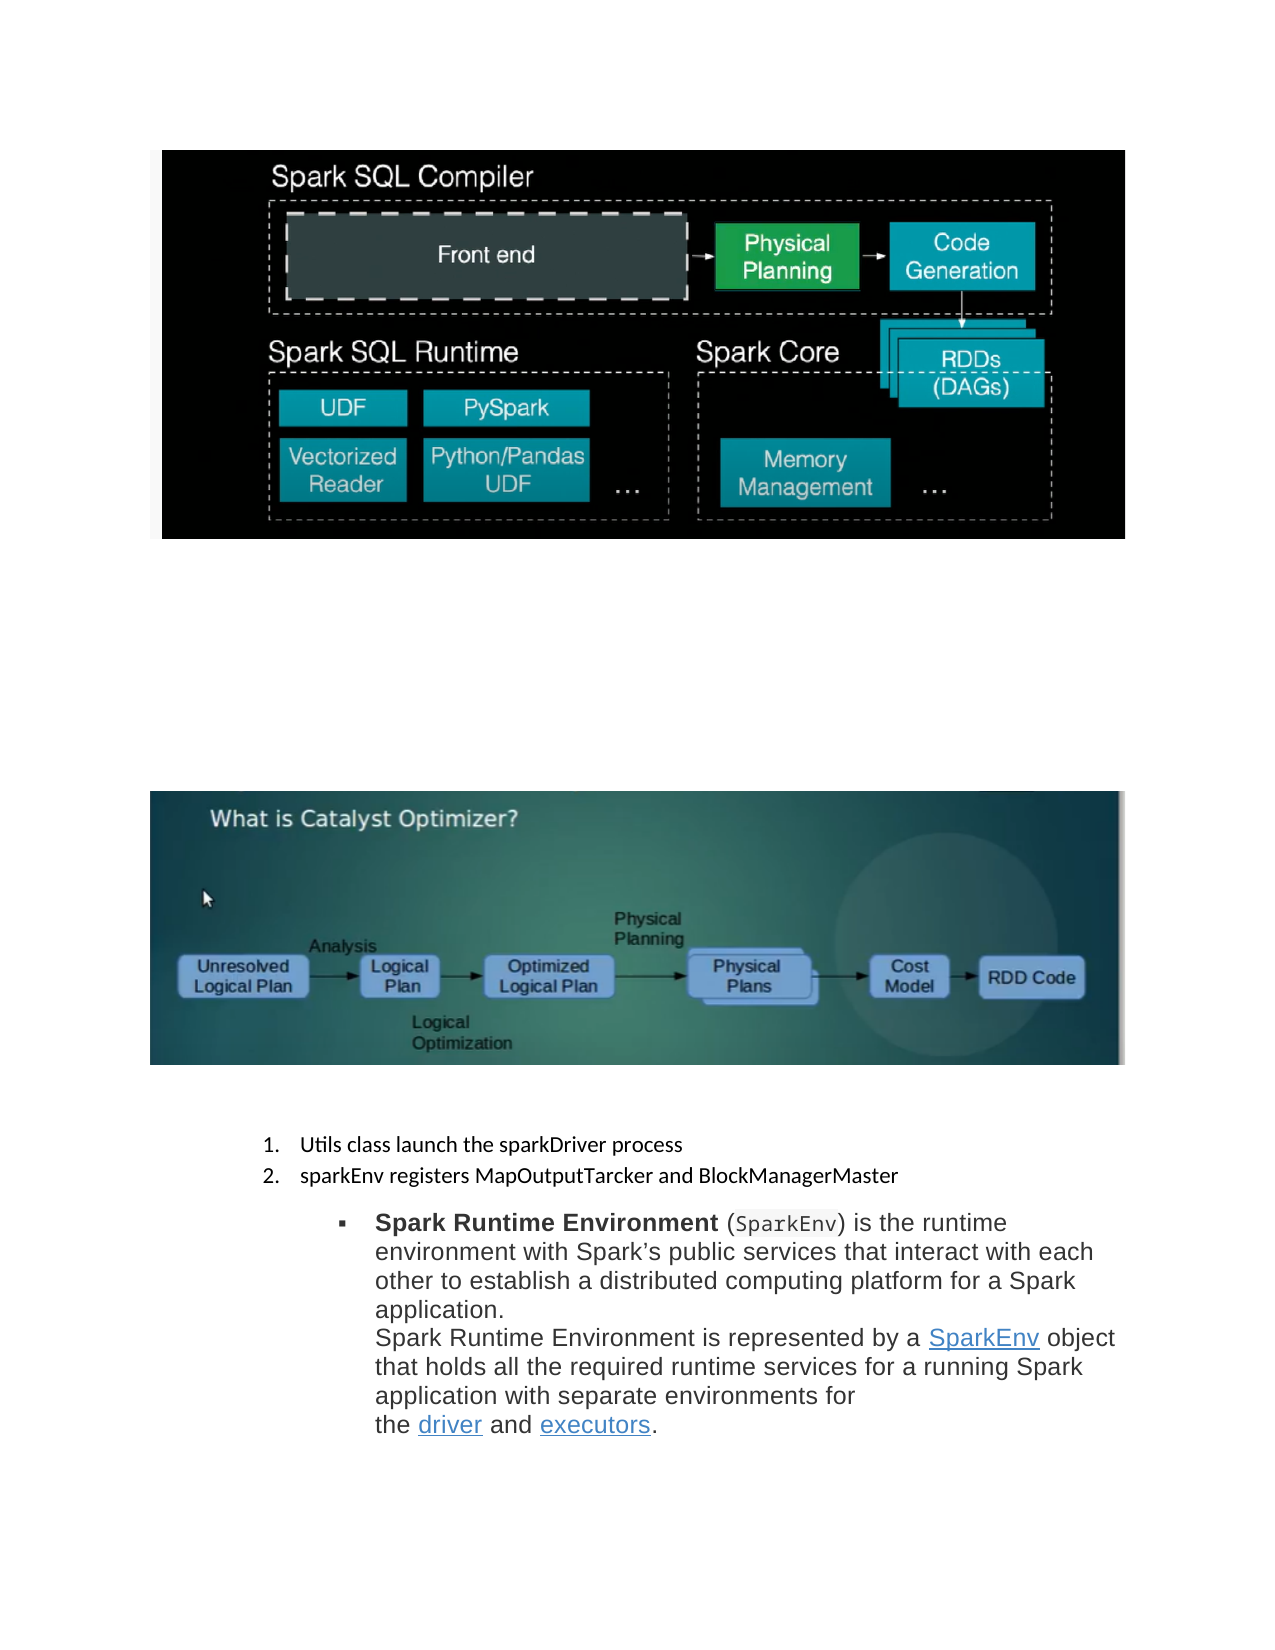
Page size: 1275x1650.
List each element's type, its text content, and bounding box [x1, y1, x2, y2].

list sparkEnv registers MapOutputTarcker and BlockManagerMaster [262, 1161, 1125, 1189]
list Utils class launch the sparkDriver process [262, 1131, 1125, 1158]
picture [150, 791, 1125, 1065]
text Spark Runtime Environment is represented by a SparkEnv object that holds all the required runtime services for a running Spark application with separate environments for the driver and executors. [375, 1323, 1125, 1438]
picture [150, 150, 1125, 539]
list Spark Runtime Environment (SparkEnv) is the runtime environment with Spark’s public services that interact with each other to establish a distributed computing platform for a Spark application. [337, 1208, 1125, 1323]
